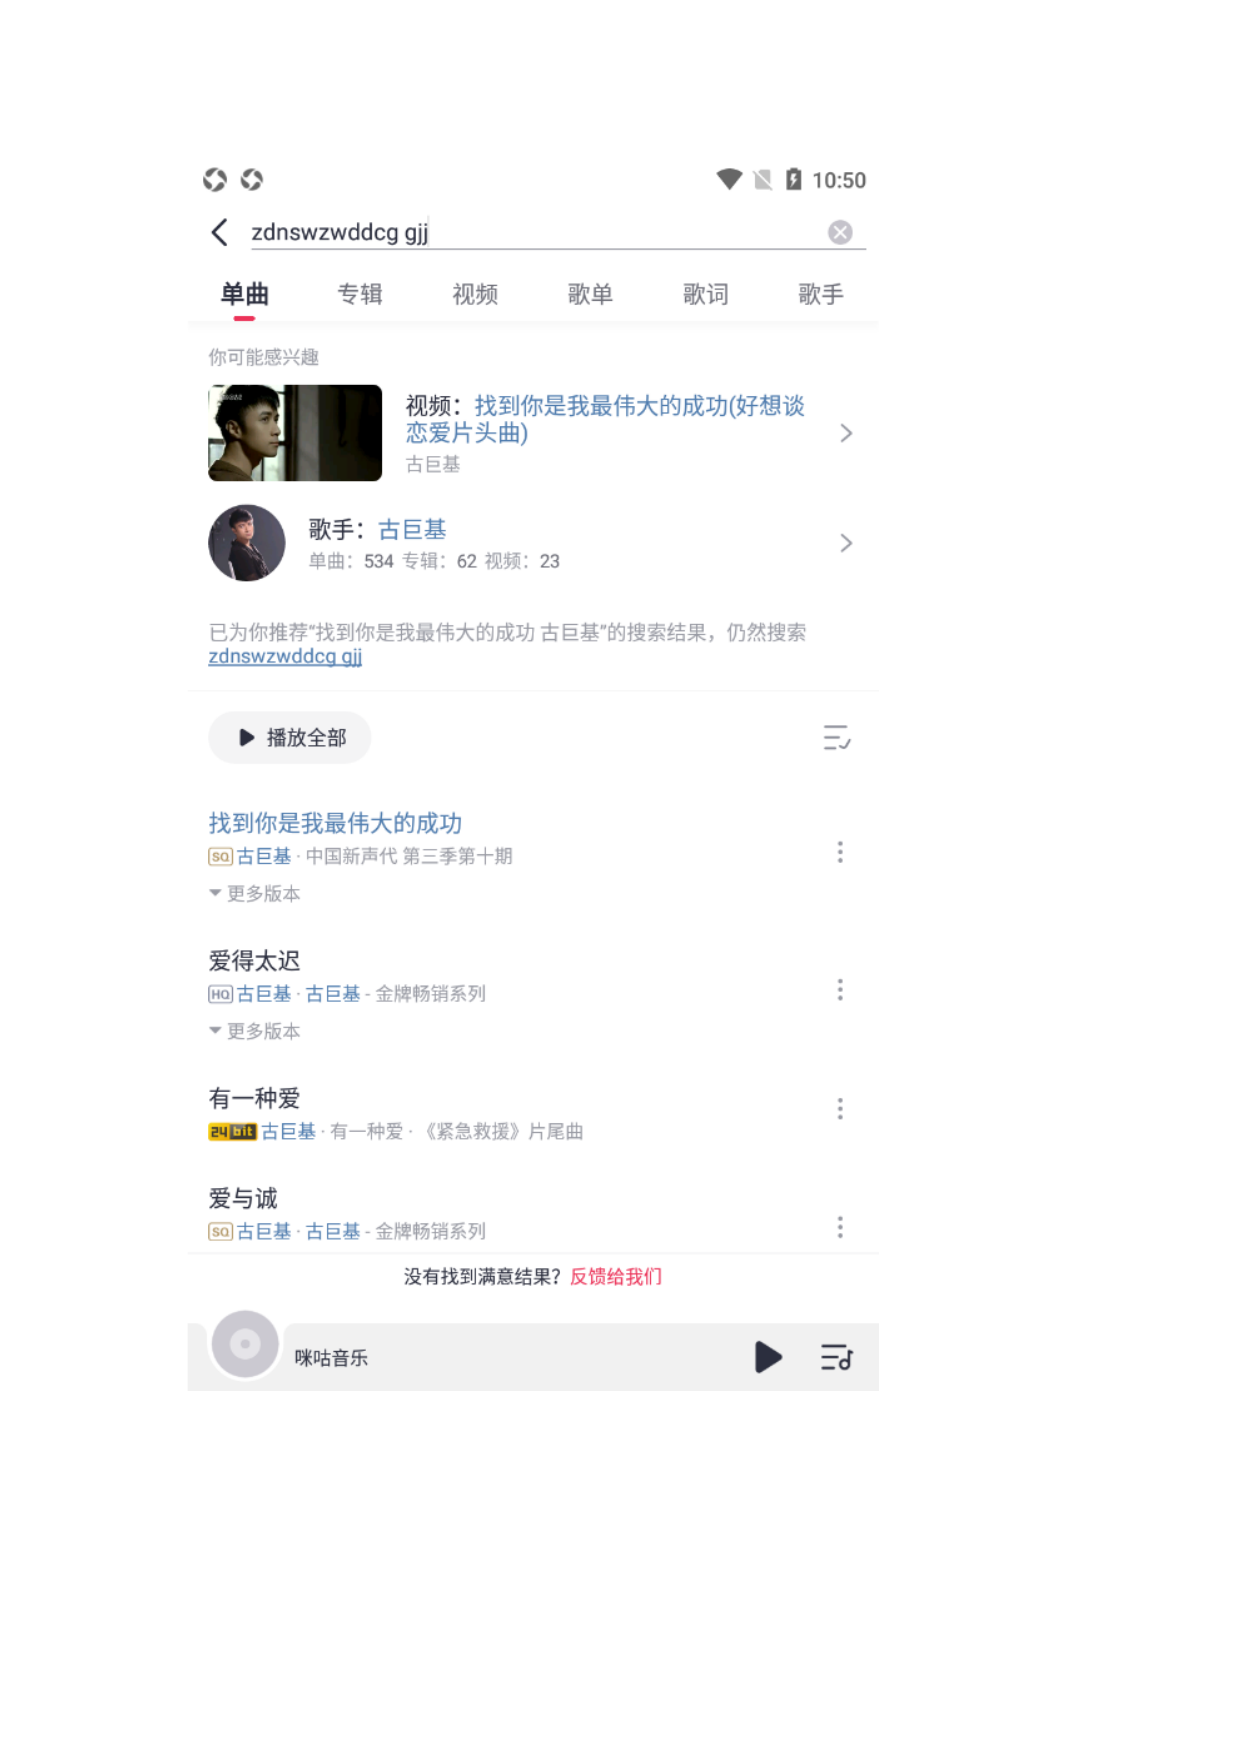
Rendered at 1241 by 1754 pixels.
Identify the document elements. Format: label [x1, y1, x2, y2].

picture [187, 162, 879, 1391]
